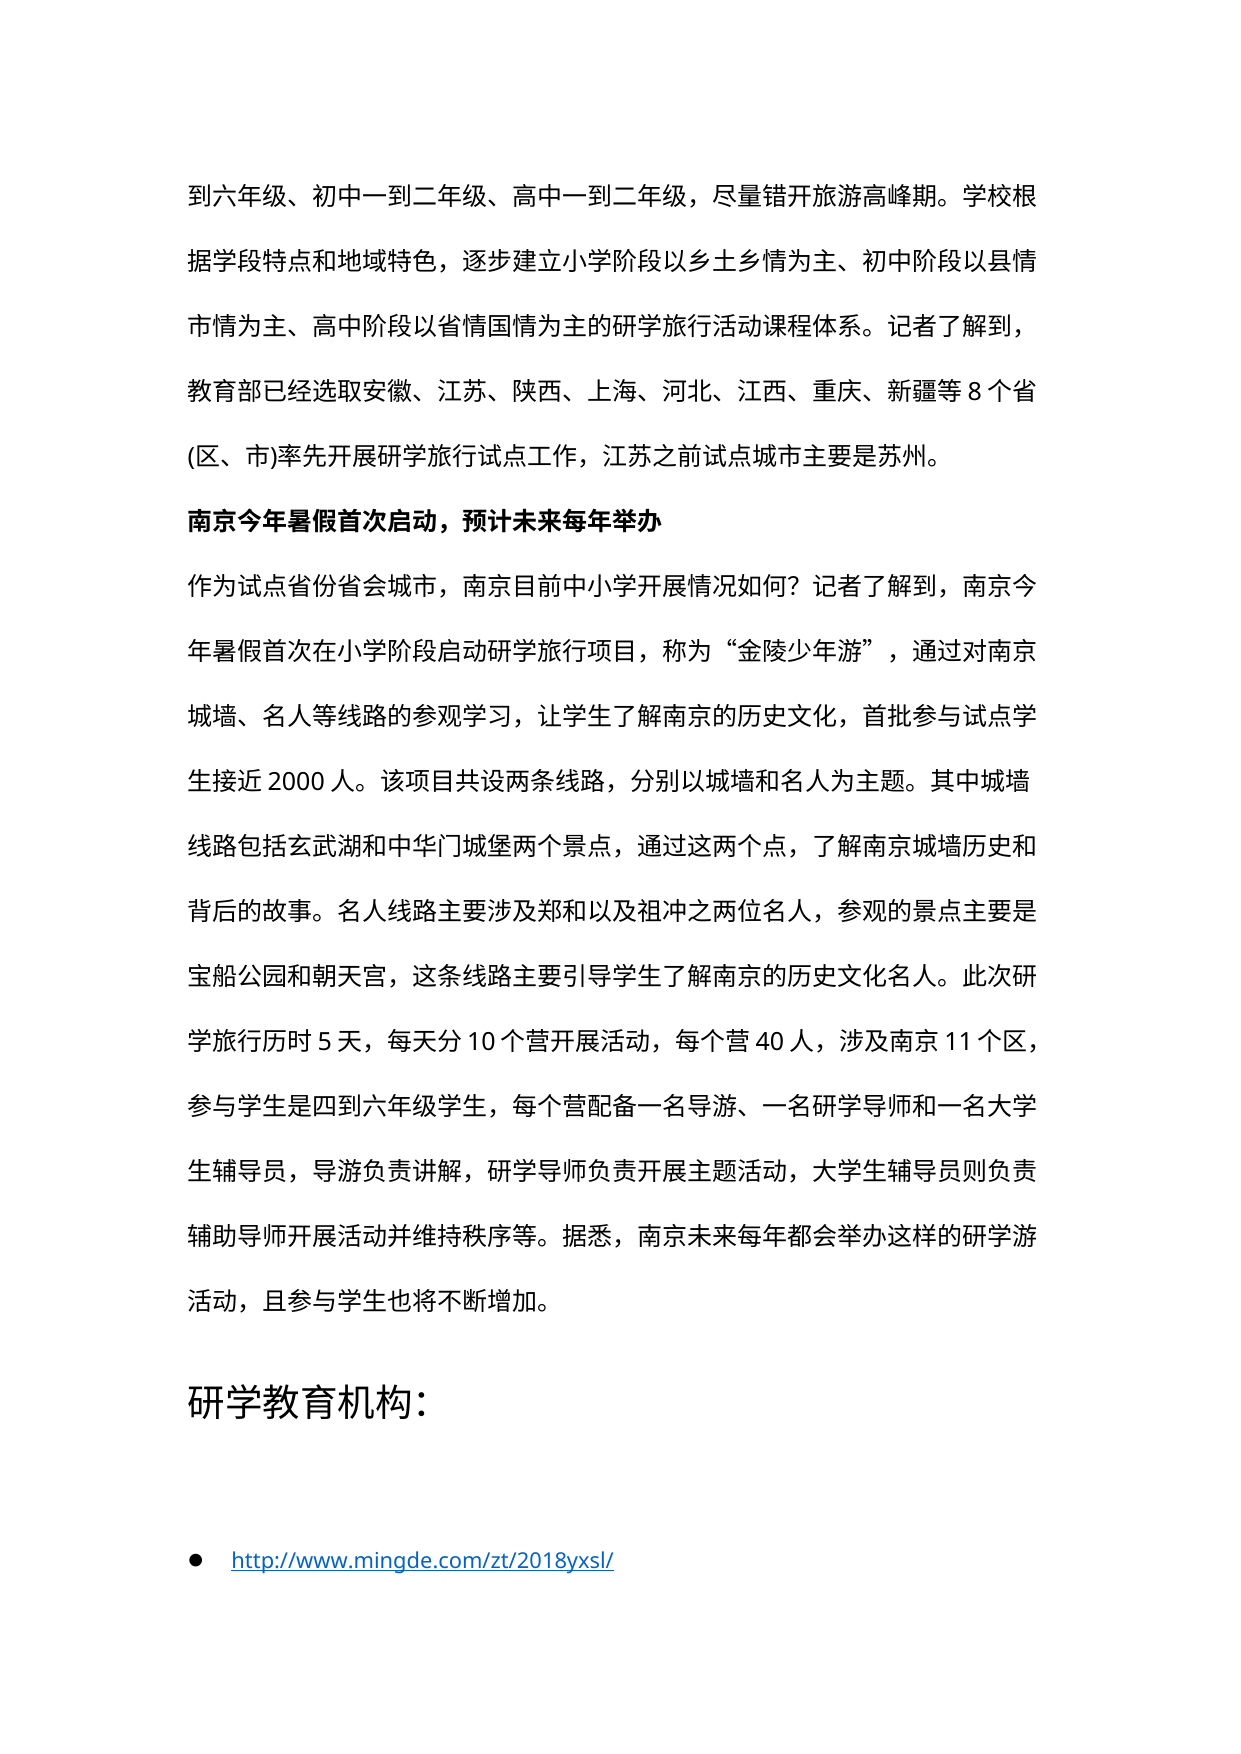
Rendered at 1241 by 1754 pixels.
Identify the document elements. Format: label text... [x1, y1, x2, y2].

text 作为试点省份省会城市，南京目前中小学开展情况如何？记者了解到，南京今年暑假首次在小学阶段启动研学旅行项目，称为“金陵少年游”，通过对南京城墙、名人等线路的参观学习，让学生了解南京的历史文化，首批参与试点学生接近2000人。该项目共设两条线路，分别以城墙和名人为主题。其中城墙线路包括玄武湖和中华门城堡两个景点，通过这两个点，了解南京城墙历史和背后的故事。名人线路主要涉及郑和以及祖冲之两位名人，参观的景点主要是宝船公园和朝天宫，这条线路主要引导学生了解南京的历史文化名人。此次研学旅行历时5天，每天分10个营开展活动，每个营40人，涉及南京11个区，参与学生是四到六年级学生，每个营配备一名导游、一名研学导师和一名大学生辅导员，导游负责讲解，研学导师负责开展主题活动，大学生辅导员则负责辅助导师开展活动并维持秩序等。据悉，南京未来每年都会举办这样的研学游活动，且参与学生也将不断增加。 [187, 552, 1053, 1332]
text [187, 162, 1053, 487]
text 南京今年暑假首次启动，预计未来每年举办 [187, 487, 1053, 552]
subtitle 研学教育机构： [187, 1367, 1053, 1432]
list http://www.mingde.com/zt/2018yxsl/ [187, 1543, 1053, 1576]
